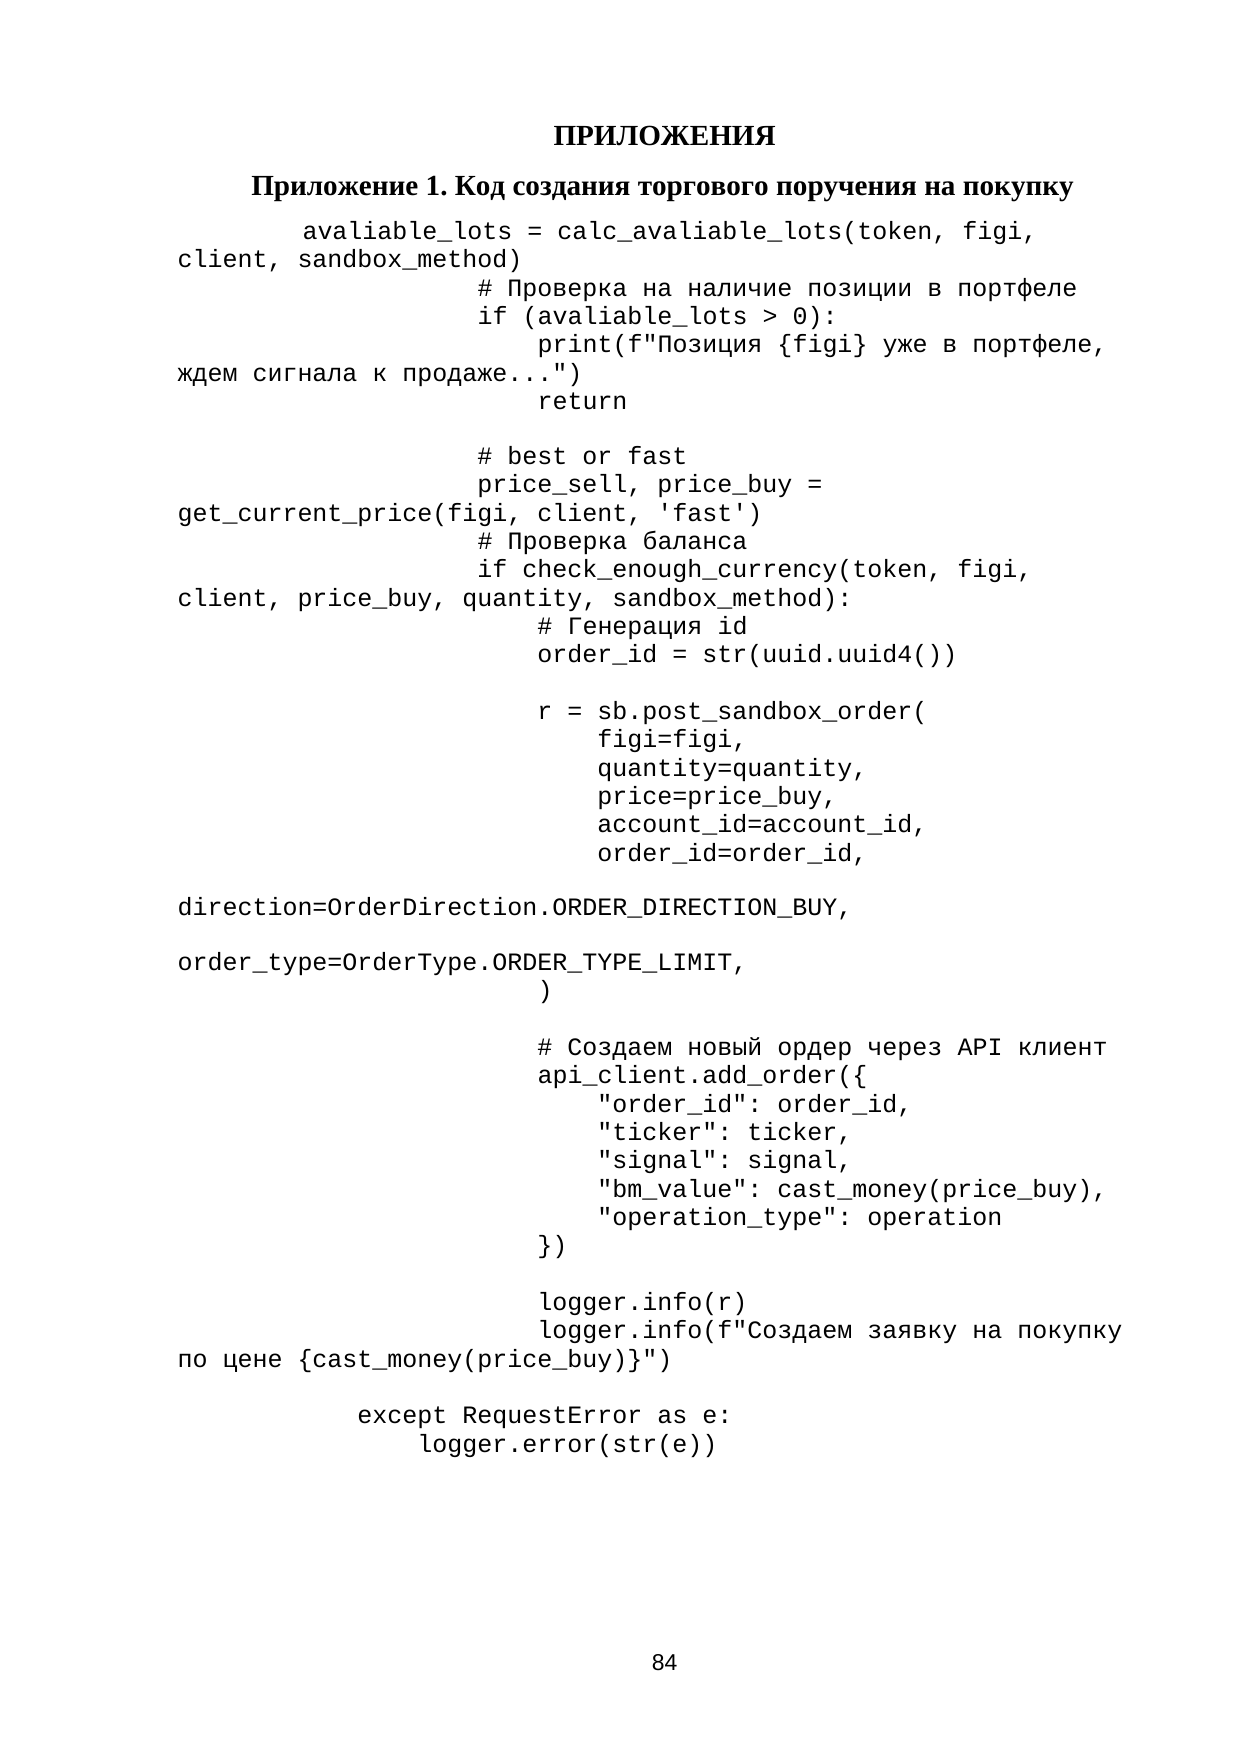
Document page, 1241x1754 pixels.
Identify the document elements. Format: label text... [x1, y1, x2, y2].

text price_sell, price_buy = get_current_price(figi, client, 'fast') [177, 472, 1152, 528]
text ) [177, 978, 1152, 1006]
text logger.error(str(e)) [177, 1431, 1152, 1459]
text order_id=order_id, [177, 840, 1152, 868]
text order_type=OrderType.ORDER_TYPE_LIMIT, [177, 923, 1152, 978]
text except RequestError as e: [177, 1403, 1152, 1431]
text figi=figi, [177, 727, 1152, 755]
text ПРИЛОЖЕНИЯ [177, 118, 1152, 152]
text logger.info(f"Создаем заявку на покупку по цене {cast_money(price_buy)}") [177, 1318, 1152, 1374]
text "ticker": ticker, [177, 1119, 1152, 1148]
text # best or fast [177, 443, 1152, 472]
text quantity=quantity, [177, 755, 1152, 783]
text # Создаем новый ордер через API клиент [177, 1034, 1152, 1063]
text avaliable_lots = calc_avaliable_lots(token, figi, client, sandbox_method) [177, 219, 1152, 275]
text Приложение 1. Код создания торгового поручения на покупку [177, 168, 1152, 202]
text direction=OrderDirection.ORDER_DIRECTION_BUY, [177, 868, 1152, 923]
text "operation_type": operation [177, 1204, 1152, 1233]
text "order_id": order_id, [177, 1091, 1152, 1119]
text }) [177, 1233, 1152, 1261]
text api_client.add_order({ [177, 1063, 1152, 1091]
text return [177, 389, 1152, 417]
text # Генерация id [177, 613, 1152, 642]
text # Проверка на наличие позиции в портфеле [177, 275, 1152, 304]
text if check_enough_currency(token, figi, client, price_buy, quantity, sandbox_method): [177, 557, 1152, 613]
text if (avaliable_lots > 0): [177, 304, 1152, 332]
text order_id = str(uuid.uuid4()) [177, 642, 1152, 670]
text r = sb.post_sandbox_order( [177, 698, 1152, 727]
text print(f"Позиция {figi} уже в портфеле, ждем сигнала к продаже...") [177, 332, 1152, 389]
text "signal": signal, [177, 1148, 1152, 1176]
text account_id=account_id, [177, 812, 1152, 840]
text logger.info(r) [177, 1289, 1152, 1318]
text price=price_buy, [177, 783, 1152, 812]
text # Проверка баланса [177, 528, 1152, 557]
text "bm_value": cast_money(price_buy), [177, 1176, 1152, 1204]
